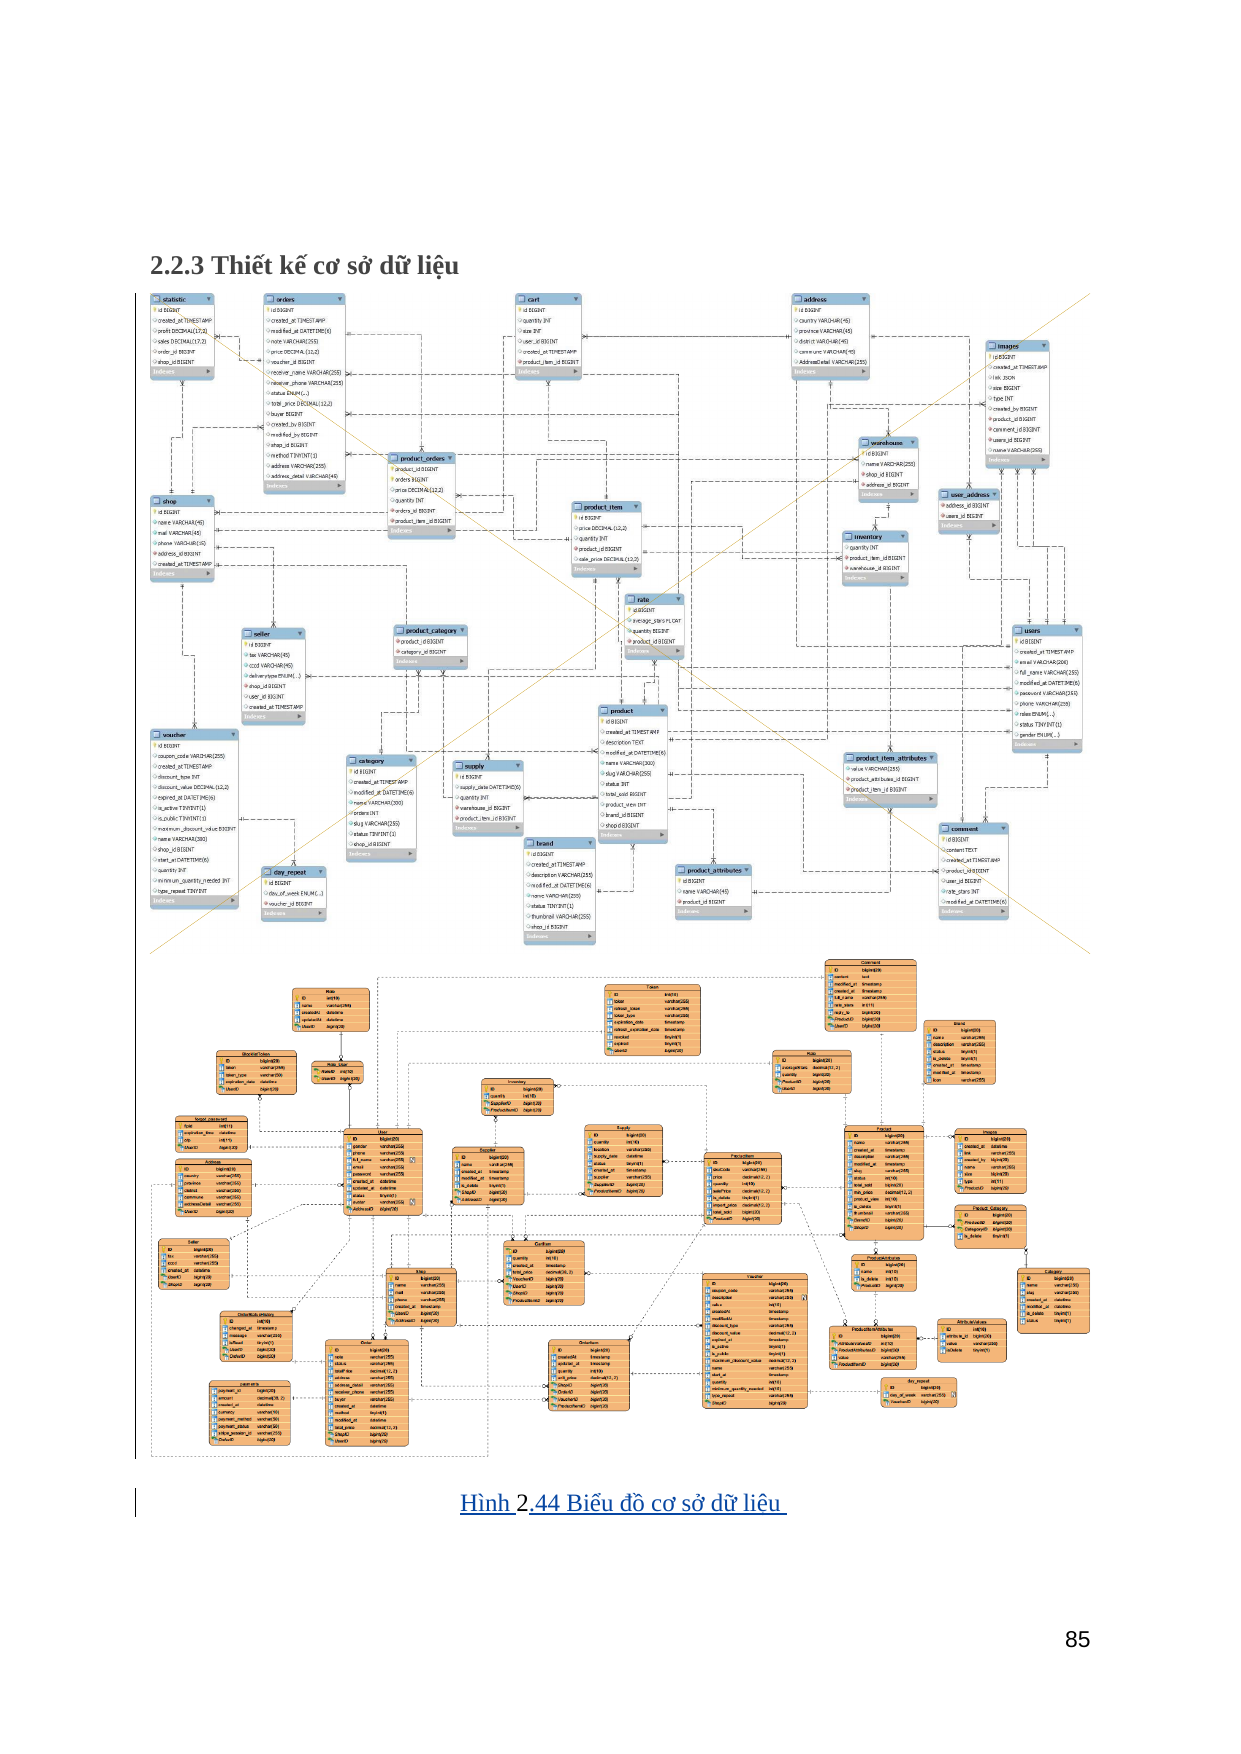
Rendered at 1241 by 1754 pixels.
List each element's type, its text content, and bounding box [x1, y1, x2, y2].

picture [150, 295, 619, 952]
text 2 [150, 1488, 1090, 1517]
picture [151, 293, 1089, 622]
picture [622, 294, 1091, 953]
subtitle 2.2.3 Thiết kế cơ sở dữ liệu [150, 249, 1090, 281]
picture [150, 957, 1091, 1460]
picture [152, 625, 1088, 954]
